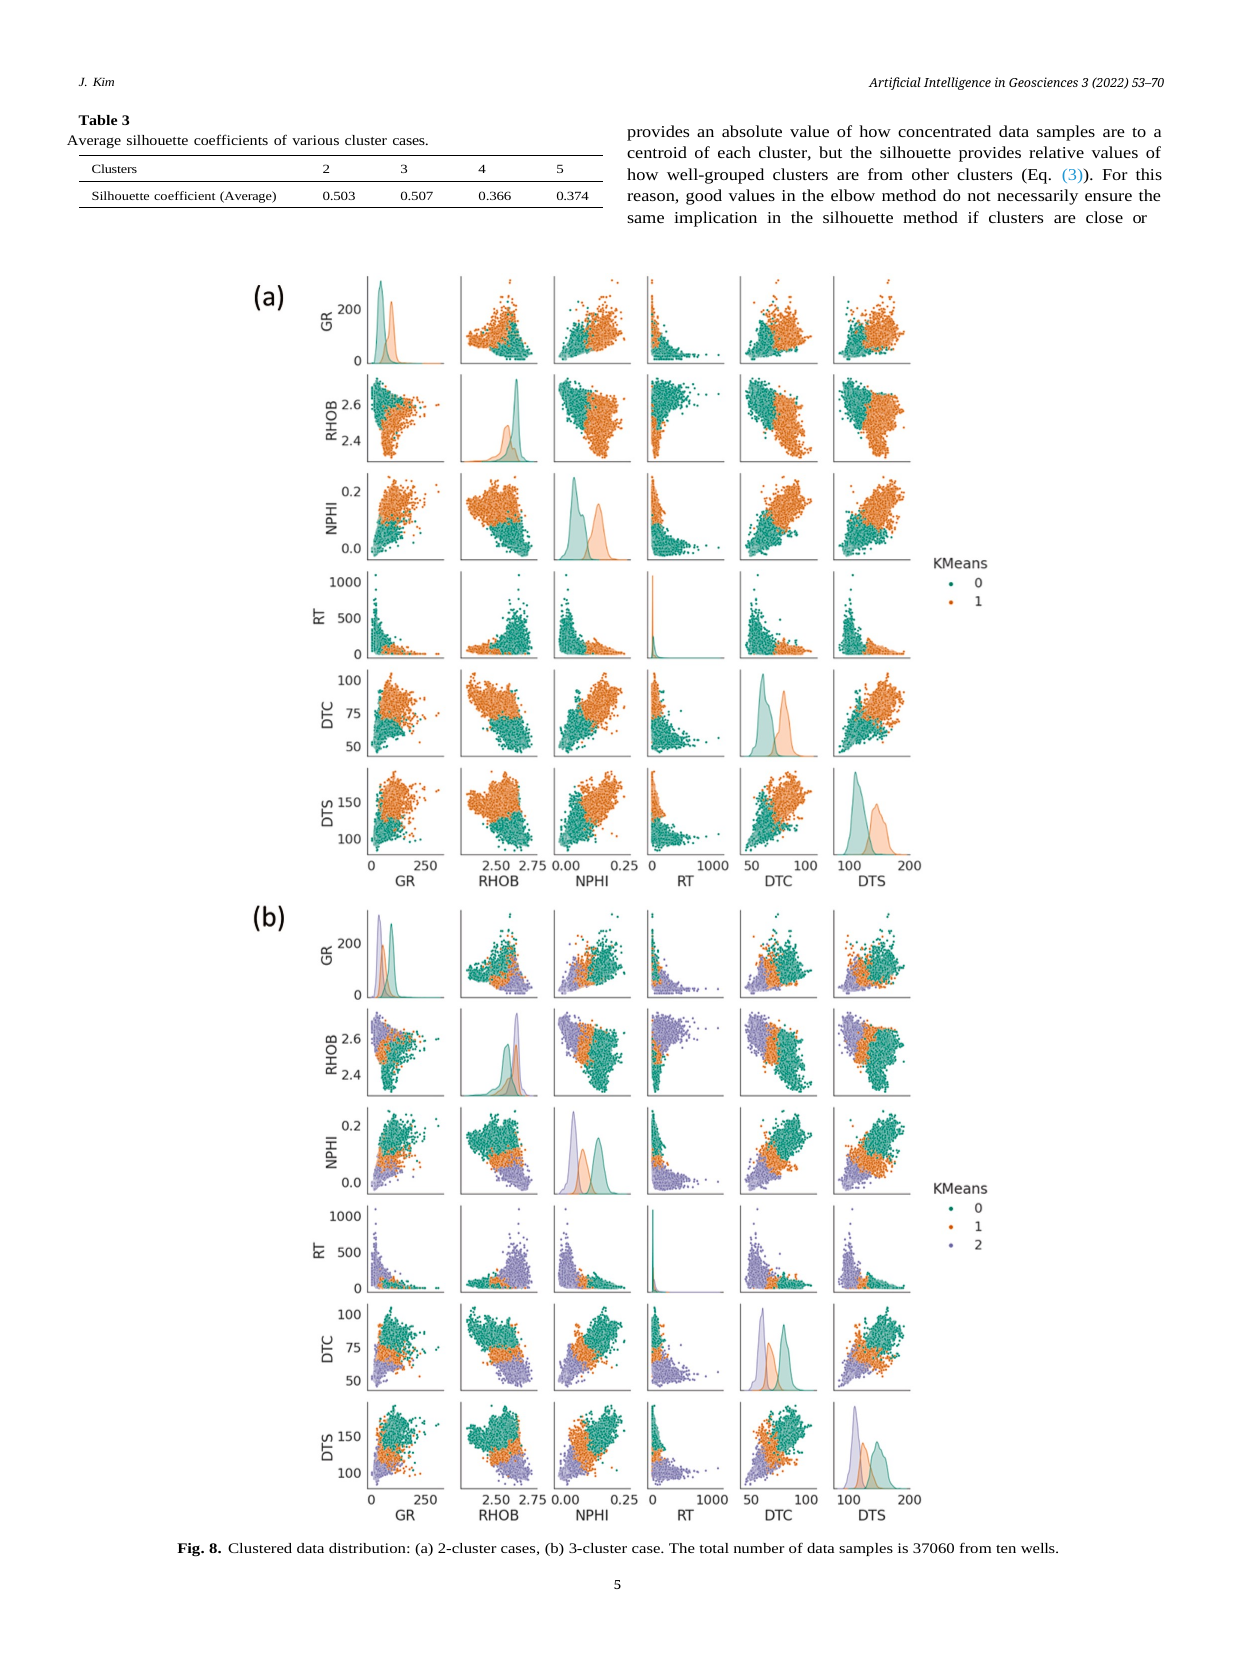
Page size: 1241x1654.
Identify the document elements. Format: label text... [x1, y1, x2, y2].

text Fig. 8. Clustered data distribution: (a) 2-cluster cases, (b) 3-cluster case. The total number of data samples is 37060 from ten wells. [177, 1540, 1173, 1557]
text Average silhouette coefficients of various cluster cases. [67, 132, 447, 149]
picture [253, 273, 990, 1522]
text provides an absolute value of how concentrated data samples are to a centroid of each cluster, but the silhouette provides relative values of how well-grouped clusters are from other clusters (Eq. (3)). For this reason, good values in the elbow method do not necessarily ensure the same implication in the silhouette method if clusters are close or [627, 122, 1162, 227]
text Table 3 [78, 112, 447, 129]
